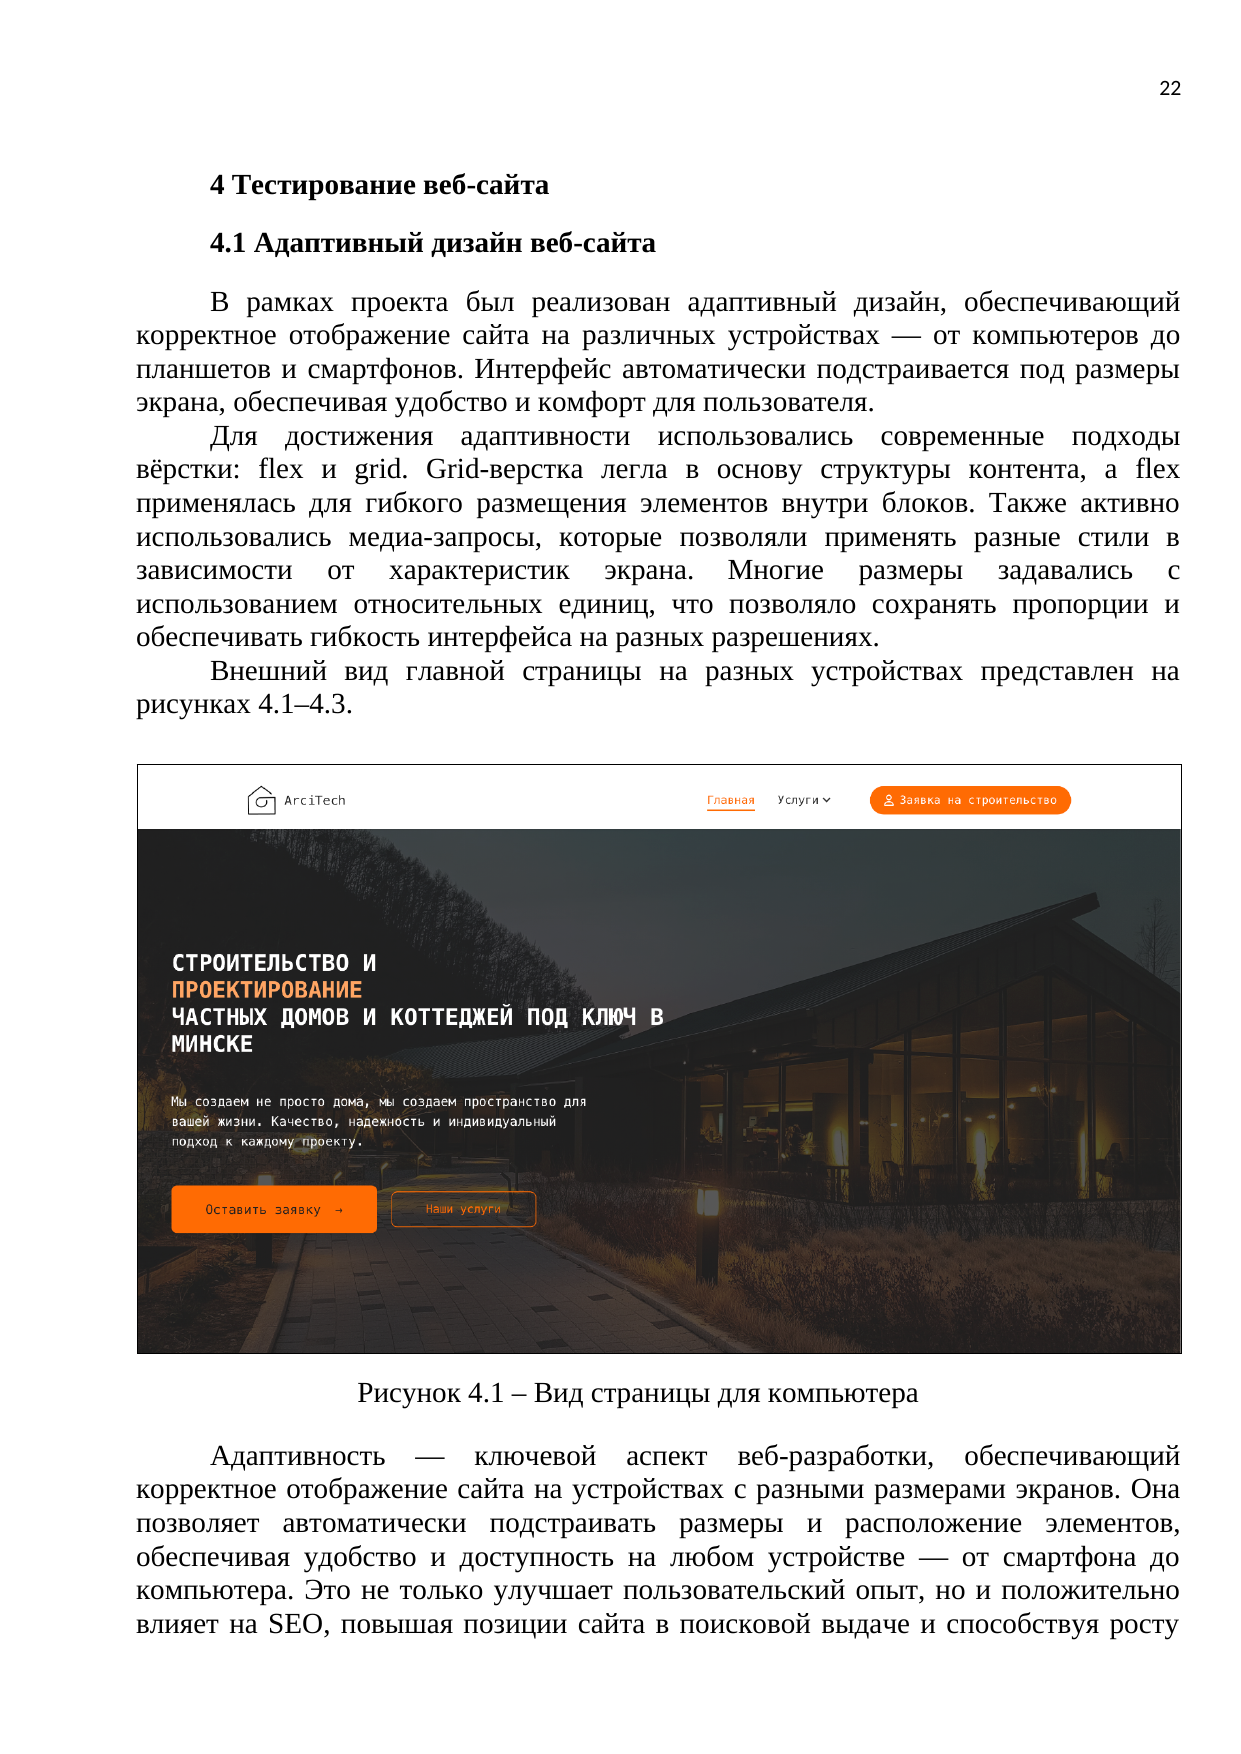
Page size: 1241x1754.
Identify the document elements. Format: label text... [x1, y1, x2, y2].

text 4.1 Адаптивный дизайн веб-сайта [136, 225, 1181, 259]
text В рамках проекта был реализован адаптивный дизайн, обеспечивающий корректное отображение сайта на различных устройствах — от компьютеров до планшетов и смартфонов. Интерфейс автоматически подстраивается под размеры экрана, обеспечивая удобство и комфорт для пользователя. [136, 284, 1181, 418]
picture [138, 765, 1181, 1353]
text Для достижения адаптивности использовались современные подходы вёрстки: flex и grid. Grid-верстка легла в основу структуры контента, а flex применялась для гибкого размещения элементов внутри блоков. Также активно использовались медиа-запросы, которые позволяли применять разные стили в зависимости от характеристик экрана. Многие размеры задавались с использованием относительных единиц, что позволяло сохранять пропорции и обеспечивать гибкость интерфейса на разных разрешениях. [136, 418, 1181, 653]
text Внешний вид главной страницы на разных устройствах представлен на рисунках 4.1–4.3. [136, 653, 1181, 720]
text Рисунок 4.1 – Вид страницы для компьютера [283, 1375, 1181, 1409]
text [136, 1438, 1181, 1639]
text 4 Тестирование веб-сайта [136, 167, 1181, 200]
